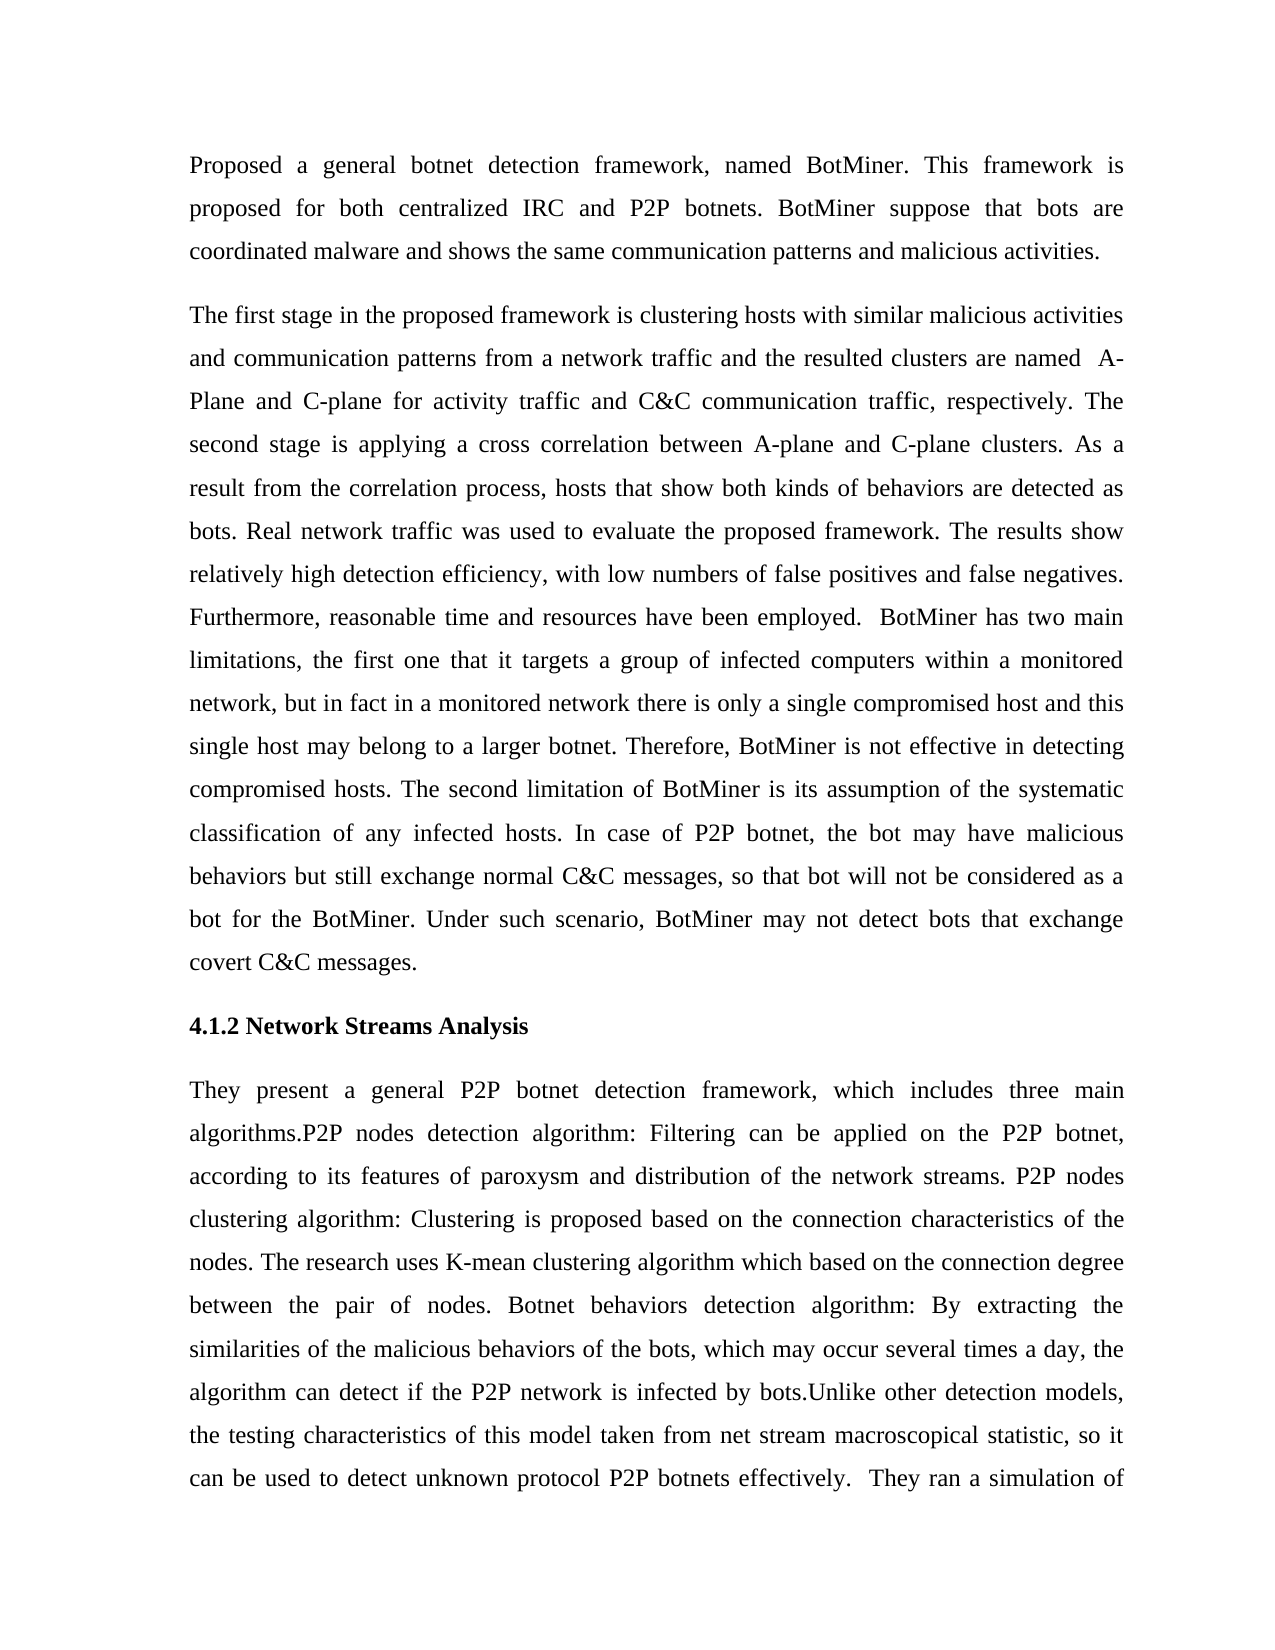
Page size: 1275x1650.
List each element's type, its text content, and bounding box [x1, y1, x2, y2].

text The first stage in the proposed framework is clustering hosts with similar malicious activities and communication patterns from a network traffic and the resulted clusters are named A-Plane and C-plane for activity traffic and C&C communication traffic, respectively. The second stage is applying a cross correlation between A-plane and C-plane clusters. As a result from the correlation process, hosts that show both kinds of behaviors are detected as bots. Real network traffic was used to evaluate the proposed framework. The results show relatively high detection efficiency, with low numbers of false positives and false negatives. Furthermore, reasonable time and resources have been employed. BotMiner has two main limitations, the first one that it targets a group of infected computers within a monitored network, but in fact in a monitored network there is only a single compromised host and this single host may belong to a larger botnet. Therefore, BotMiner is not effective in detecting compromised hosts. The second limitation of BotMiner is its assumption of the systematic classification of any infected hosts. In case of P2P botnet, the bot may have malicious behaviors but still exchange normal C&C messages, so that bot will not be considered as a bot for the BotMiner. Under such scenario, BotMiner may not detect bots that exchange covert C&C messages. [189, 300, 1125, 976]
text 4.1.2 Network Streams Analysis [189, 1011, 1125, 1040]
text Proposed a general botnet detection framework, named BotMiner. This framework is proposed for both centralized IRC and P2P botnets. BotMiner suppose that bots are coordinated malware and shows the same communication patterns and malicious activities. [189, 150, 1125, 265]
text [189, 1075, 1125, 1492]
